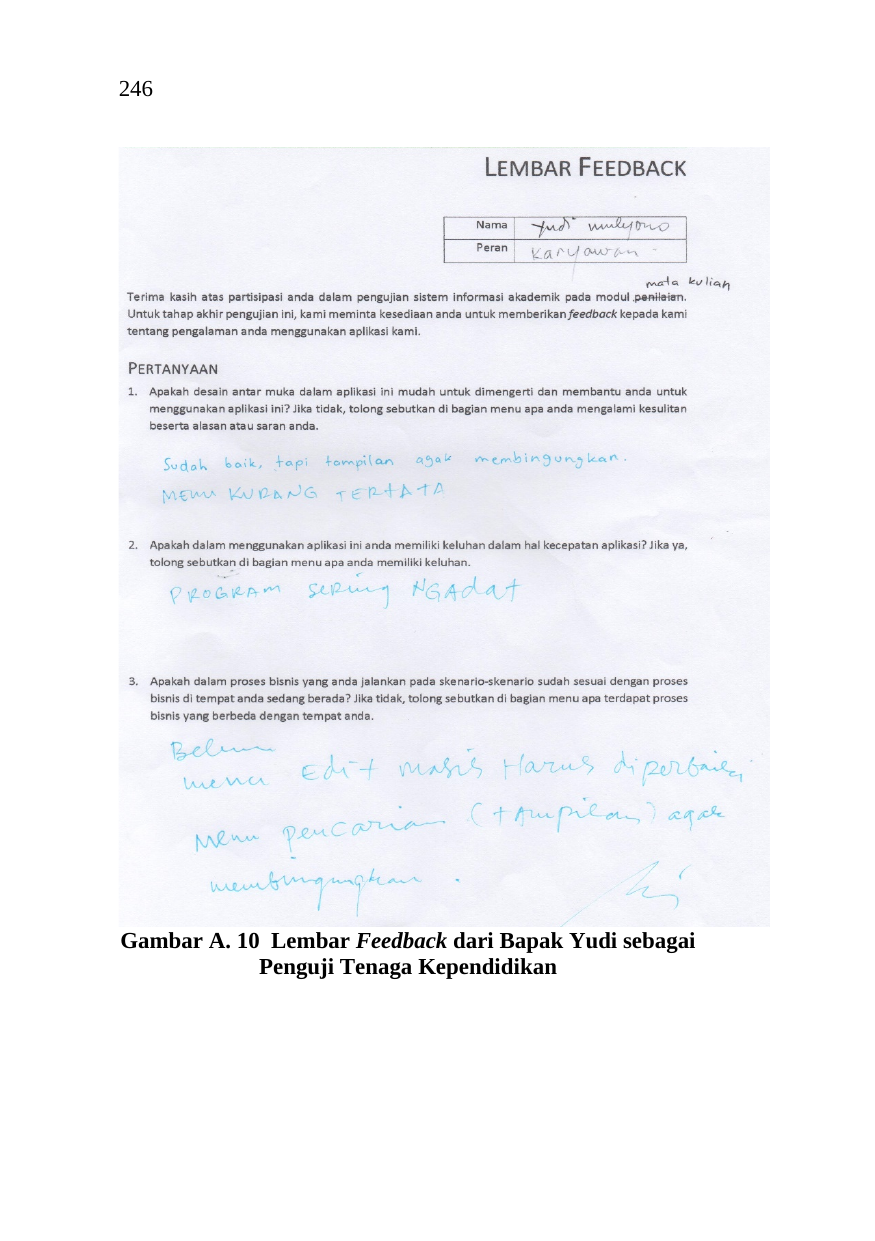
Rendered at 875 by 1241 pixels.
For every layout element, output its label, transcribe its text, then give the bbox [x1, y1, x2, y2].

picture [118, 147, 770, 927]
text Gambar A. 10 Lembar Feedback dari Bapak Yudi sebagai Penguji Tenaga Kependidikan [118, 927, 697, 979]
